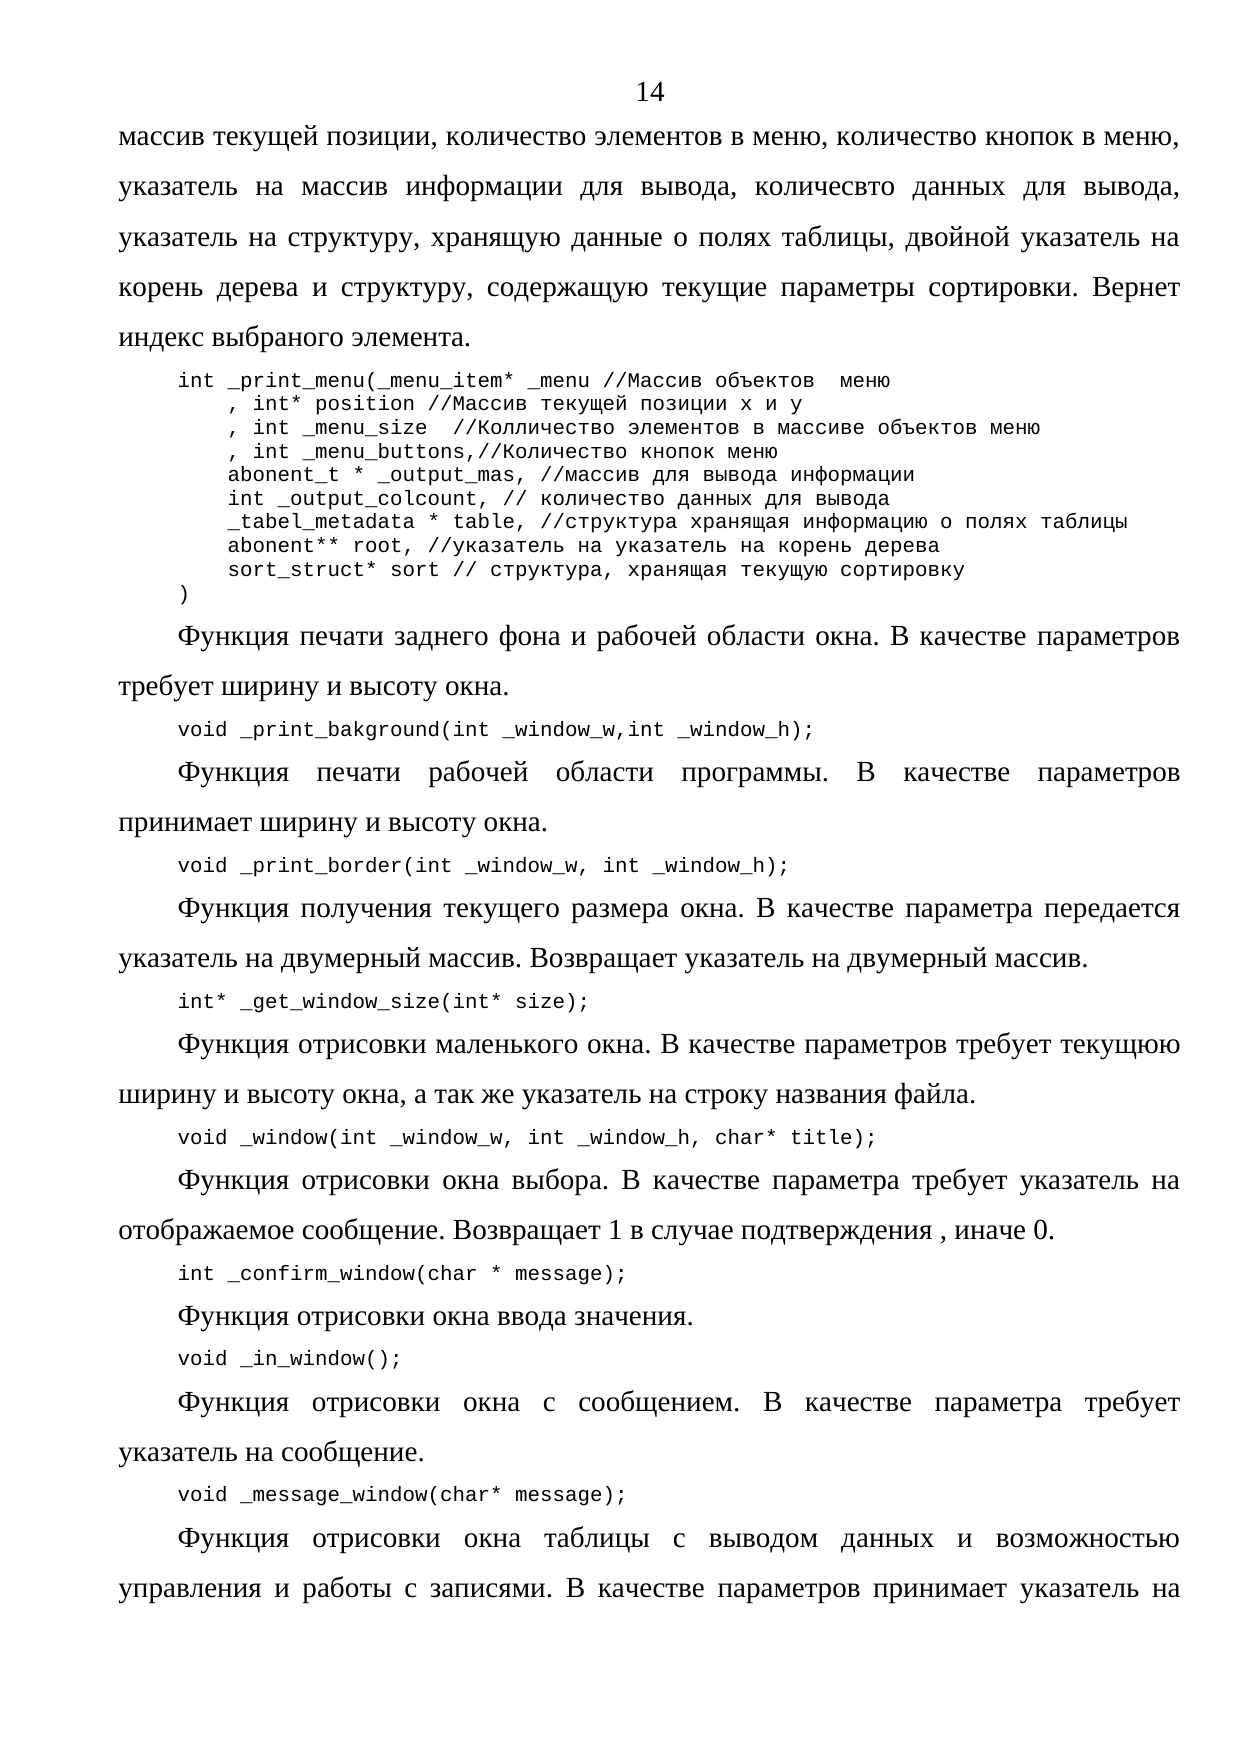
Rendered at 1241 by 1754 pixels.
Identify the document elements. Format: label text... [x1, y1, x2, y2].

text int _output_colcount, // количество данных для вывода [118, 488, 1181, 512]
text Функция отрисовки окна с сообщением. В качестве параметра требует указатель на сообщение. [118, 1384, 1181, 1468]
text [118, 118, 1181, 353]
text , int _menu_size //Колличество элементов в массиве объектов меню [118, 417, 1181, 441]
text int _print_menu(_menu_item* _menu //Массив объектов меню [118, 370, 1181, 393]
text int* _get_window_size(int* size); [118, 991, 1181, 1014]
text , int _menu_buttons,//Количество кнопок меню [118, 441, 1181, 464]
text _tabel_metadata * table, //структура хранящая информацию о полях таблицы [118, 512, 1181, 535]
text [118, 1520, 1181, 1604]
text void _print_border(int _window_w, int _window_h); [118, 854, 1181, 878]
text sort_struct* sort // структура, хранящая текущую сортировку [118, 559, 1181, 582]
text Функция печати заднего фона и рабочей области окна. В качестве параметров требует ширину и высоту окна. [118, 618, 1181, 702]
text Функция печати рабочей области программы. В качестве параметров принимает ширину и высоту окна. [118, 754, 1181, 838]
text Функция отрисовки окна ввода значения. [118, 1298, 1181, 1332]
text void _print_bakground(int _window_w,int _window_h); [118, 718, 1181, 742]
text , int* position //Массив текущей позиции x и y [118, 393, 1181, 417]
text Функция отрисовки окна выбора. В качестве параметра требует указатель на отображаемое сообщение. Возвращает 1 в случае подтверждения , иначе 0. [118, 1162, 1181, 1246]
text abonent_t * _output_mas, //массив для вывода информации [118, 464, 1181, 488]
text ) [118, 582, 1181, 606]
text void _window(int _window_w, int _window_h, char* title); [118, 1127, 1181, 1150]
text Функция отрисовки маленького окна. В качестве параметров требует текущюю ширину и высоту окна, а так же указатель на строку названия файла. [118, 1026, 1181, 1110]
text abonent** root, //указатель на указатель на корень дерева [118, 535, 1181, 559]
text void _in_window(); [118, 1348, 1181, 1372]
text void _message_window(char* message); [118, 1484, 1181, 1508]
text Функция получения текущего размера окна. В качестве параметра передается указатель на двумерный массив. Возвращает указатель на двумерный массив. [118, 890, 1181, 974]
text int _confirm_window(char * message); [118, 1263, 1181, 1286]
